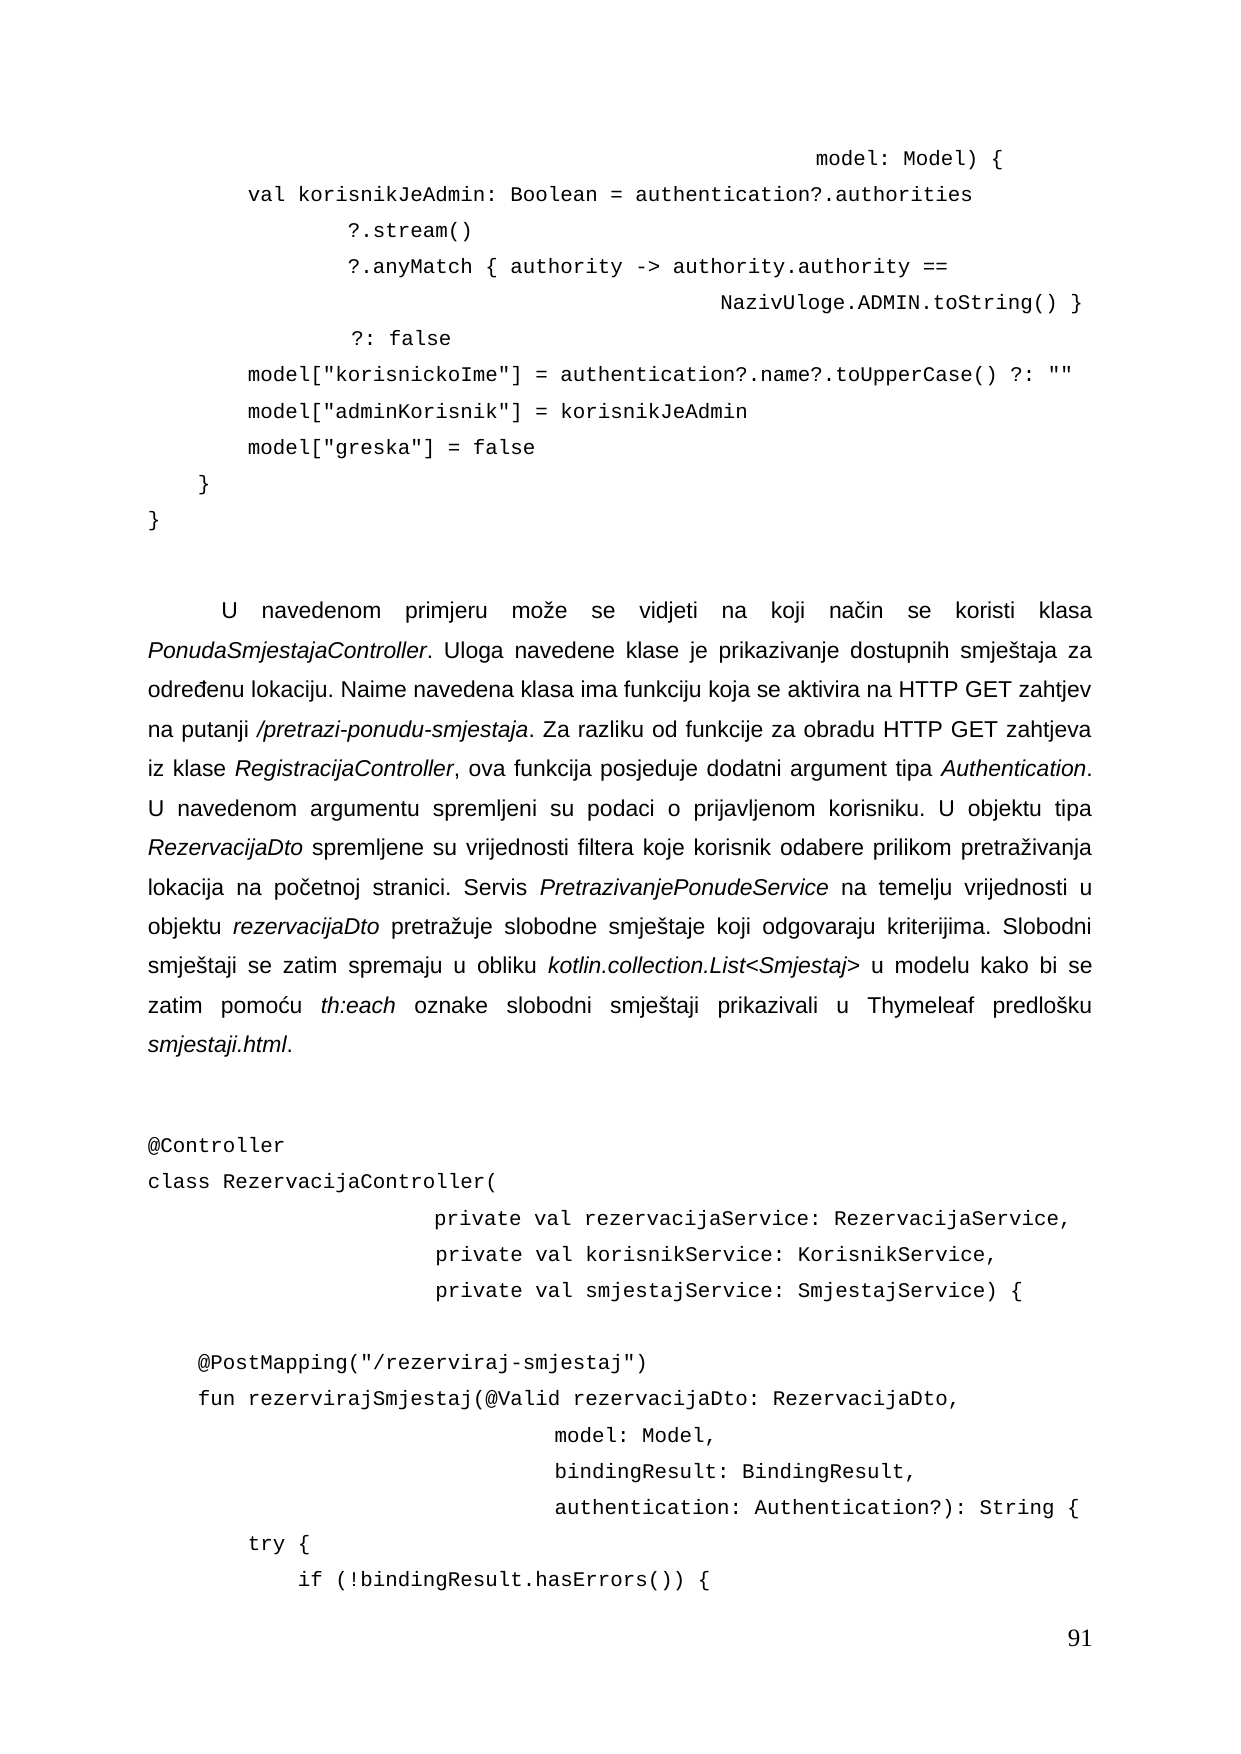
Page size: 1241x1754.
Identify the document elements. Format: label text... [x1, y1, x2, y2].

text U navedenom primjeru može se vidjeti na koji način se koristi klasa PonudaSmjestajaController. Uloga navedene klase je prikazivanje dostupnih smještaja za određenu lokaciju. Naime navedena klasa ima funkciju koja se aktivira na HTTP GET zahtjev na putanji /pretrazi-ponudu-smjestaja. Za razliku od funkcije za obradu HTTP GET zahtjeva iz klase RegistracijaController, ova funkcija posjeduje dodatni argument tipa Authentication. U navedenom argumentu spremljeni su podaci o prijavljenom korisniku. U objektu tipa RezervacijaDto spremljene su vrijednosti filtera koje korisnik odabere prilikom pretraživanja lokacija na početnoj stranici. Servis PretrazivanjePonudeService na temelju vrijednosti u objektu rezervacijaDto pretražuje slobodne smještaje koji odgovaraju kriterijima. Slobodni smještaji se zatim spremaju u obliku kotlin.collection.List<Smjestaj> u modelu kako bi se zatim pomoću th:each oznake slobodni smještaji prikazivali u Thymeleaf predlošku smjestaji.html. [148, 597, 1093, 1058]
text model["adminKorisnik"] = korisnikJeAdmin [148, 401, 1093, 424]
text try { [148, 1533, 1093, 1557]
text val korisnikJeAdmin: Boolean = authentication?.authorities [148, 184, 1093, 207]
text ?: false [148, 328, 1093, 352]
text ?.anyMatch { authority -> authority.authority == [148, 256, 1093, 280]
text private val korisnikService: KorisnikService, [148, 1244, 1093, 1267]
text @PostMapping("/rezerviraj-smjestaj") [148, 1352, 1093, 1376]
text model["korisnickoIme"] = authentication?.name?.toUpperCase() ?: "" [148, 364, 1093, 388]
text if (!bindingResult.hasErrors()) { [148, 1569, 1093, 1593]
text authentication: Authentication?): String { [148, 1497, 1093, 1521]
text @Controller [148, 1135, 1093, 1159]
text NazivUloge.ADMIN.toString() } [148, 292, 1093, 316]
text model: Model, [148, 1424, 1093, 1448]
text } [148, 473, 1093, 497]
text model: Model) { [148, 148, 1093, 171]
text private val smjestajService: SmjestajService) { [148, 1280, 1093, 1304]
text bindingResult: BindingResult, [148, 1461, 1093, 1484]
text ?.stream() [148, 220, 1093, 243]
text class RezervacijaController( [148, 1172, 1093, 1195]
text } [148, 509, 1093, 533]
text private val rezervacijaService: RezervacijaService, [148, 1208, 1093, 1231]
text fun rezervirajSmjestaj(@Valid rezervacijaDto: RezervacijaDto, [148, 1388, 1093, 1412]
text model["greska"] = false [148, 437, 1093, 460]
